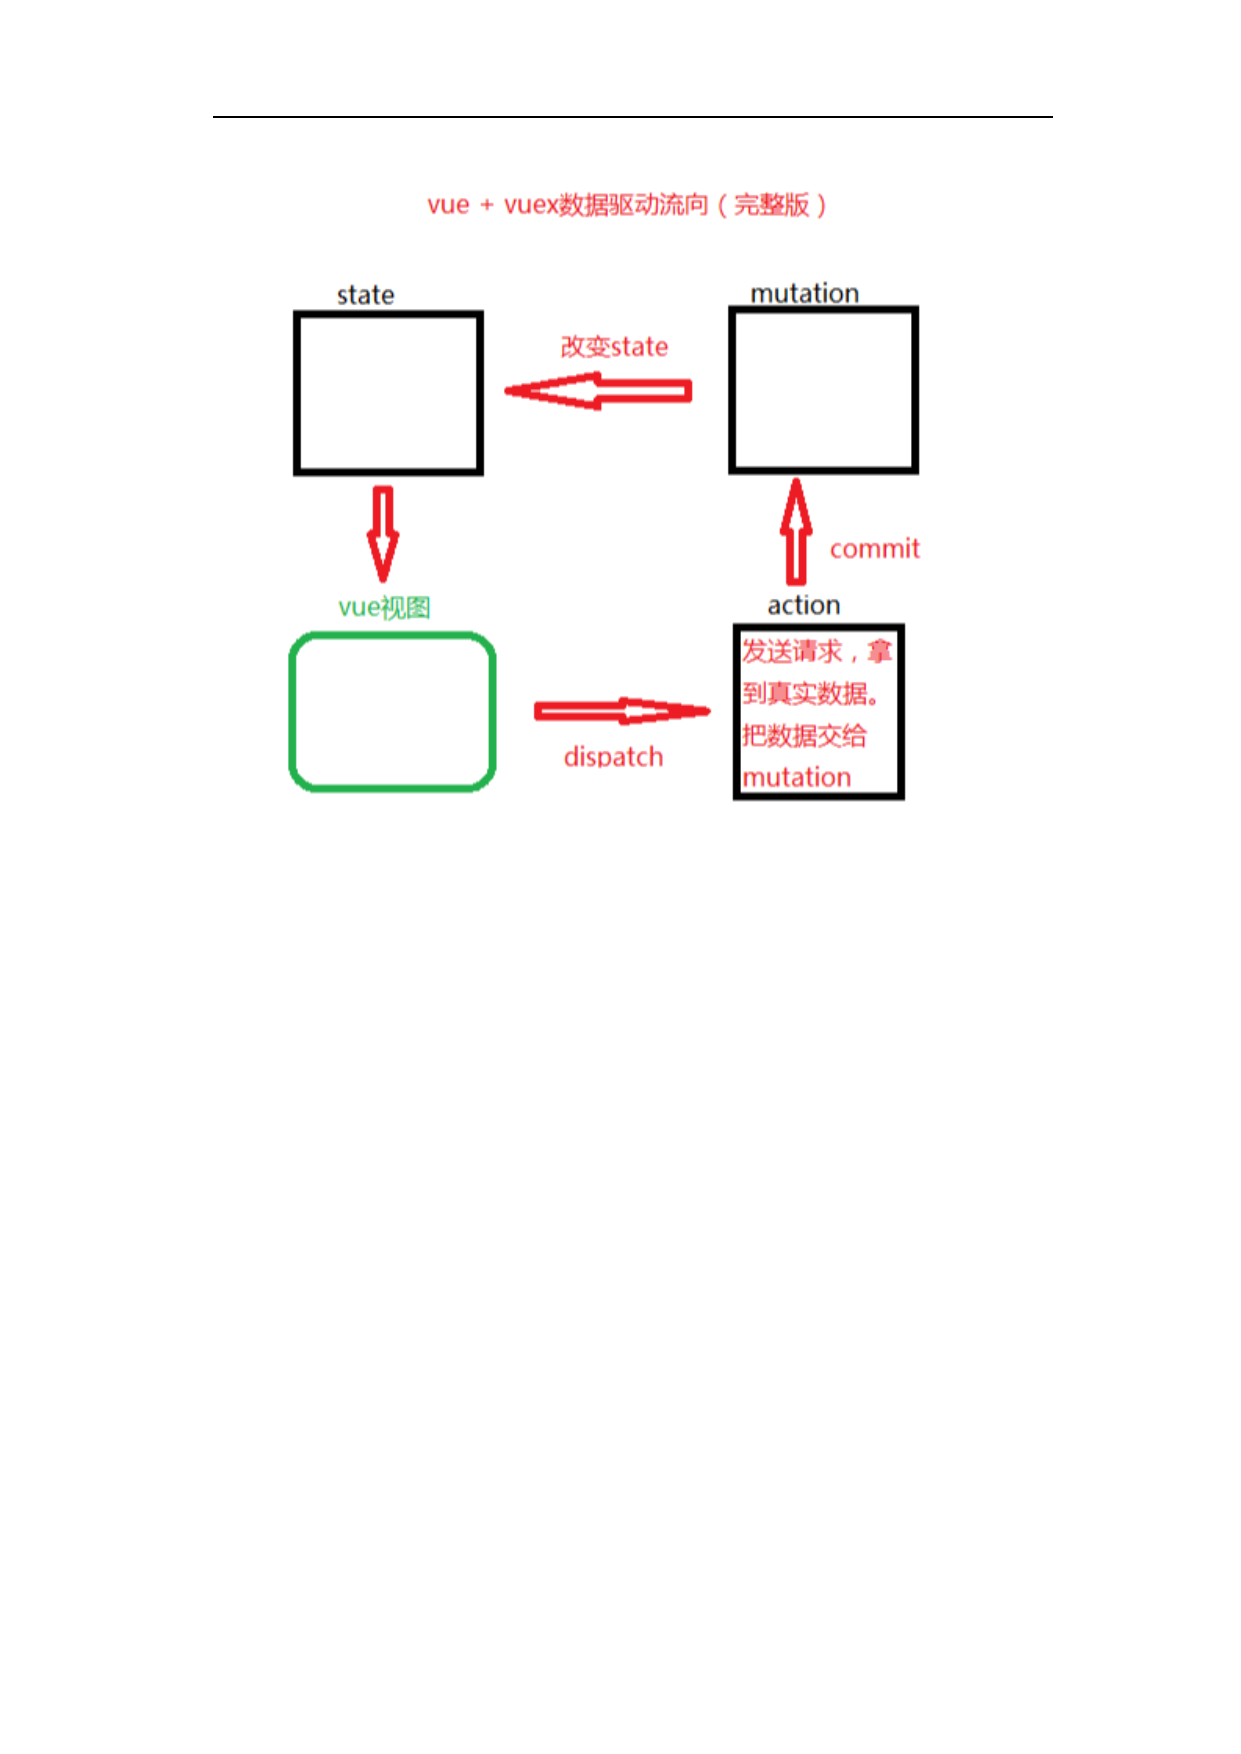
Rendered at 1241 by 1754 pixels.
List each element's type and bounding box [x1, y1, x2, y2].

picture [262, 162, 957, 825]
